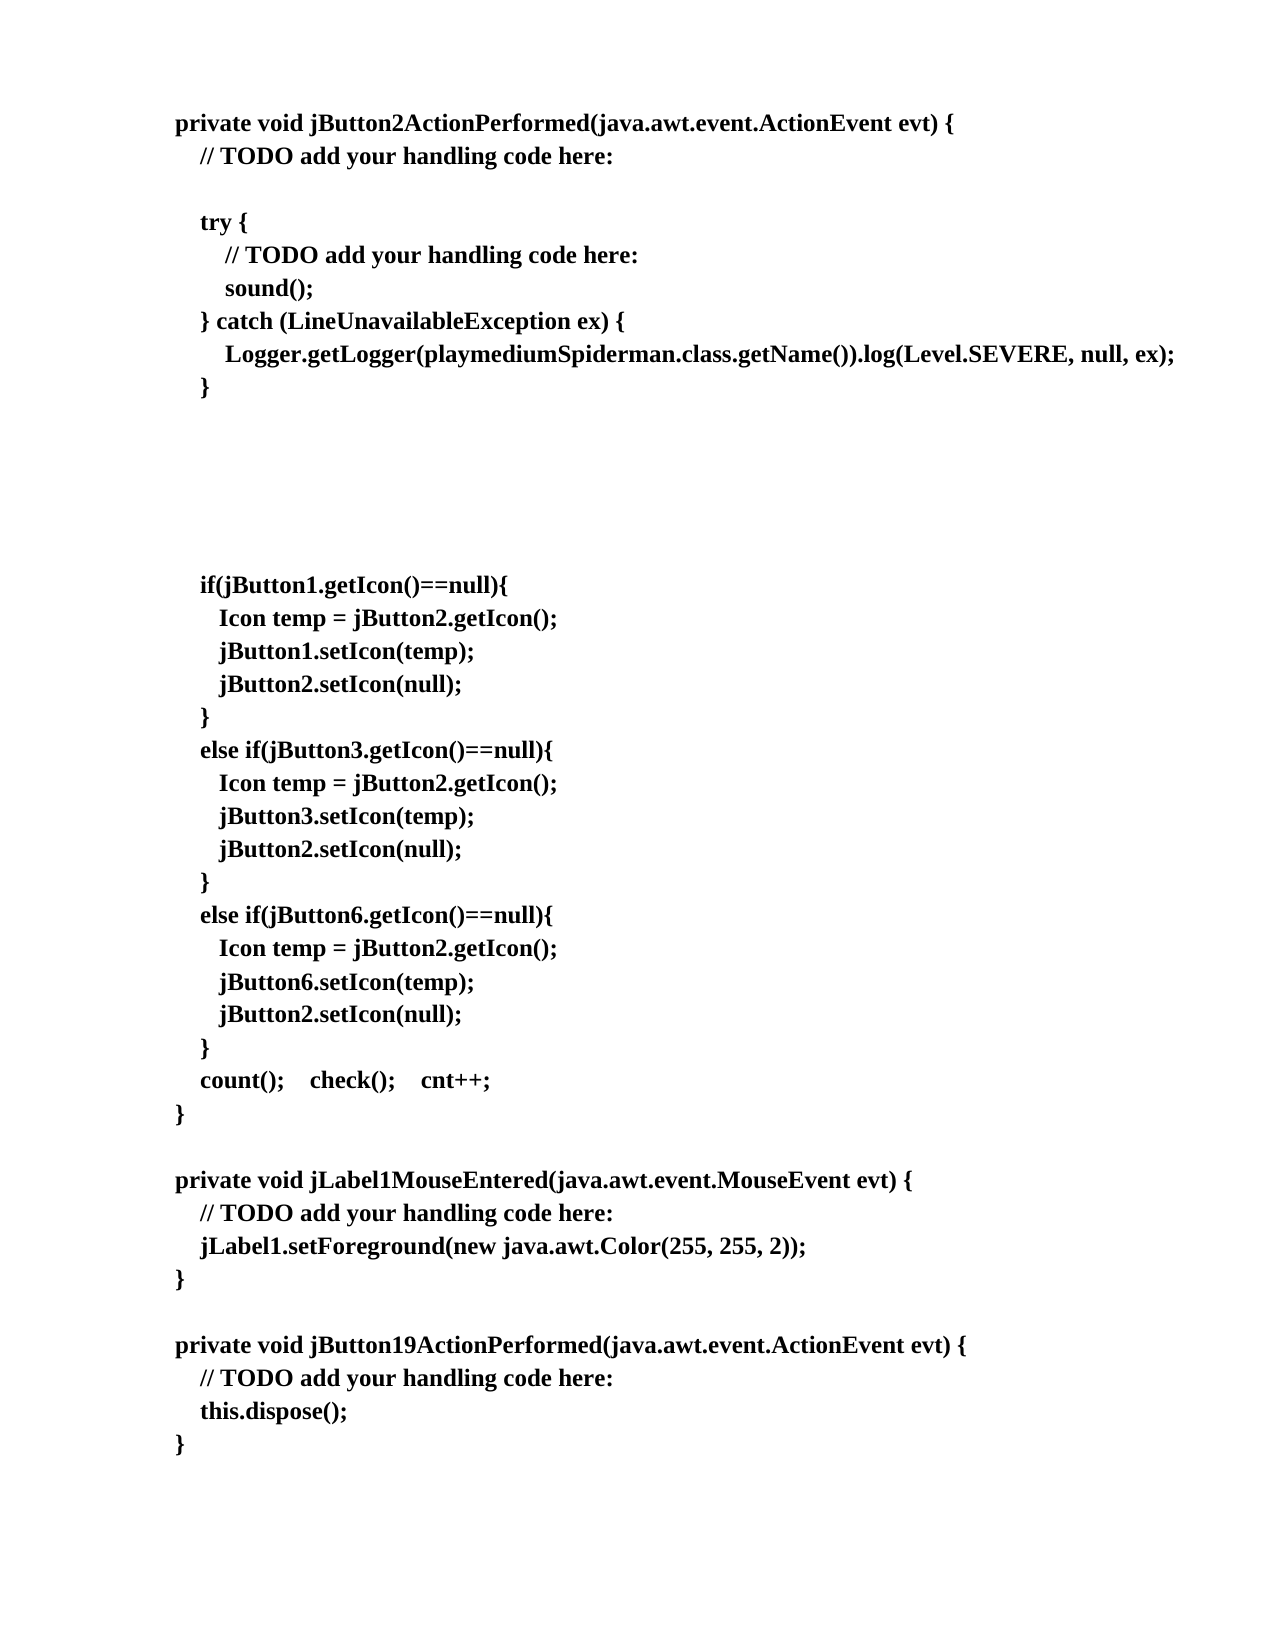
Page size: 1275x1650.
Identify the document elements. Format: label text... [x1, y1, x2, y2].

text } [150, 1099, 1200, 1127]
text // TODO add your handling code here: [150, 240, 1200, 269]
text // TODO add your handling code here: [150, 141, 1200, 170]
text jButton1.setIcon(temp); [150, 636, 1200, 665]
text } [150, 1033, 1200, 1061]
text jButton6.setIcon(temp); [150, 967, 1200, 995]
text private void jButton2ActionPerformed(java.awt.event.ActionEvent evt) { [150, 108, 1200, 137]
text } [150, 372, 1200, 401]
text } catch (LineUnavailableException ex) { [150, 306, 1200, 335]
text if(jButton1.getIcon()==null){ [150, 570, 1200, 599]
text Icon temp = jButton2.getIcon(); [150, 603, 1200, 632]
text } [150, 1429, 1200, 1458]
text jButton3.setIcon(temp); [150, 801, 1200, 830]
text // TODO add your handling code here: [150, 1363, 1200, 1392]
text jButton2.setIcon(null); [150, 669, 1200, 698]
text Logger.getLogger(playmediumSpiderman.class.getName()).log(Level.SEVERE, null, ex); [150, 339, 1200, 368]
text Icon temp = jButton2.getIcon(); [150, 768, 1200, 797]
text } [150, 867, 1200, 896]
text else if(jButton6.getIcon()==null){ [150, 901, 1200, 929]
text } [150, 702, 1200, 731]
text else if(jButton3.getIcon()==null){ [150, 735, 1200, 764]
text jButton2.setIcon(null); [150, 999, 1200, 1028]
text try { [150, 207, 1200, 236]
text private void jLabel1MouseEntered(java.awt.event.MouseEvent evt) { [150, 1165, 1200, 1193]
text jLabel1.setForeground(new java.awt.Color(255, 255, 2)); [150, 1231, 1200, 1259]
text Icon temp = jButton2.getIcon(); [150, 933, 1200, 962]
text count(); check(); cnt++; [150, 1066, 1200, 1094]
text // TODO add your handling code here: [150, 1198, 1200, 1226]
text this.dispose(); [150, 1396, 1200, 1424]
text } [150, 1264, 1200, 1292]
text private void jButton19ActionPerformed(java.awt.event.ActionEvent evt) { [150, 1330, 1200, 1358]
text sound(); [150, 273, 1200, 302]
text jButton2.setIcon(null); [150, 834, 1200, 863]
